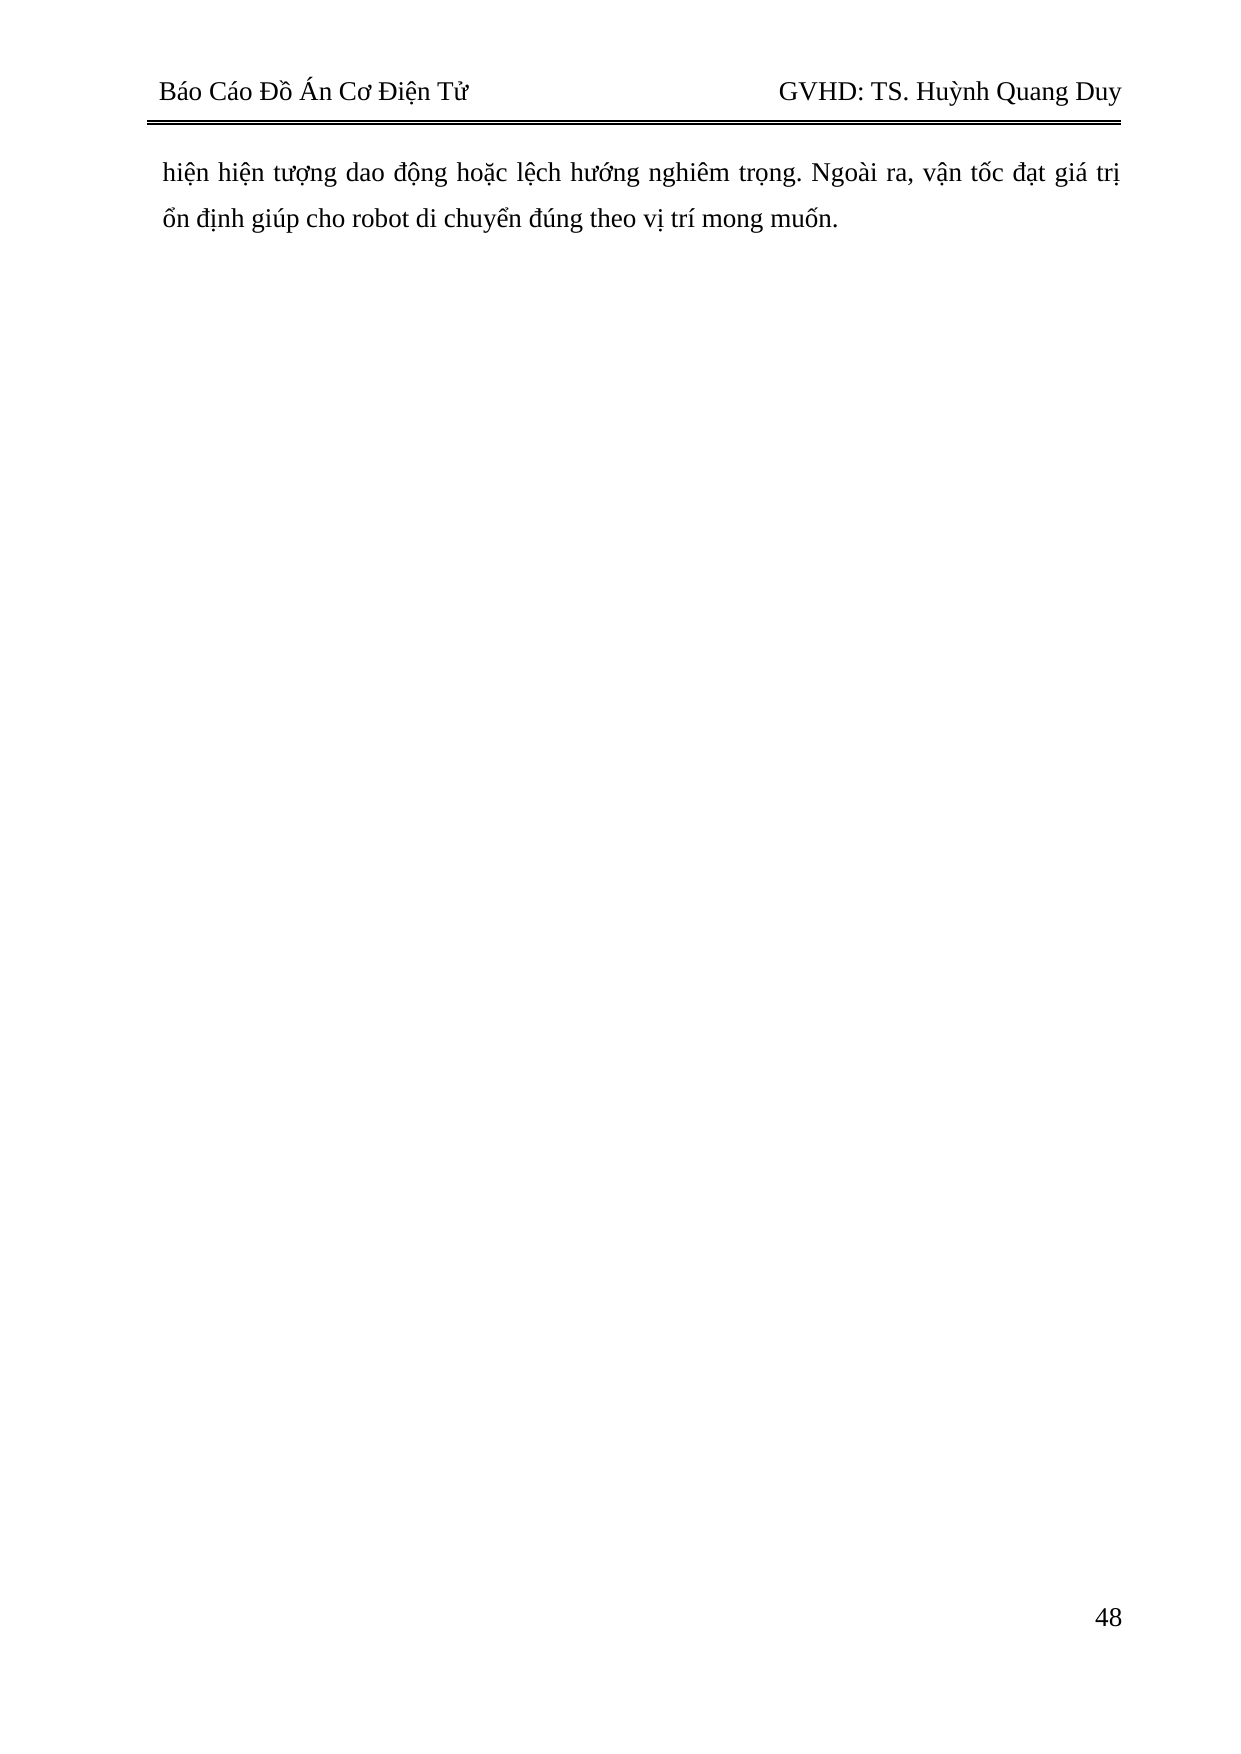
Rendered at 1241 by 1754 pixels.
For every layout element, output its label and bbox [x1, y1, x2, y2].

text [162, 156, 1122, 234]
